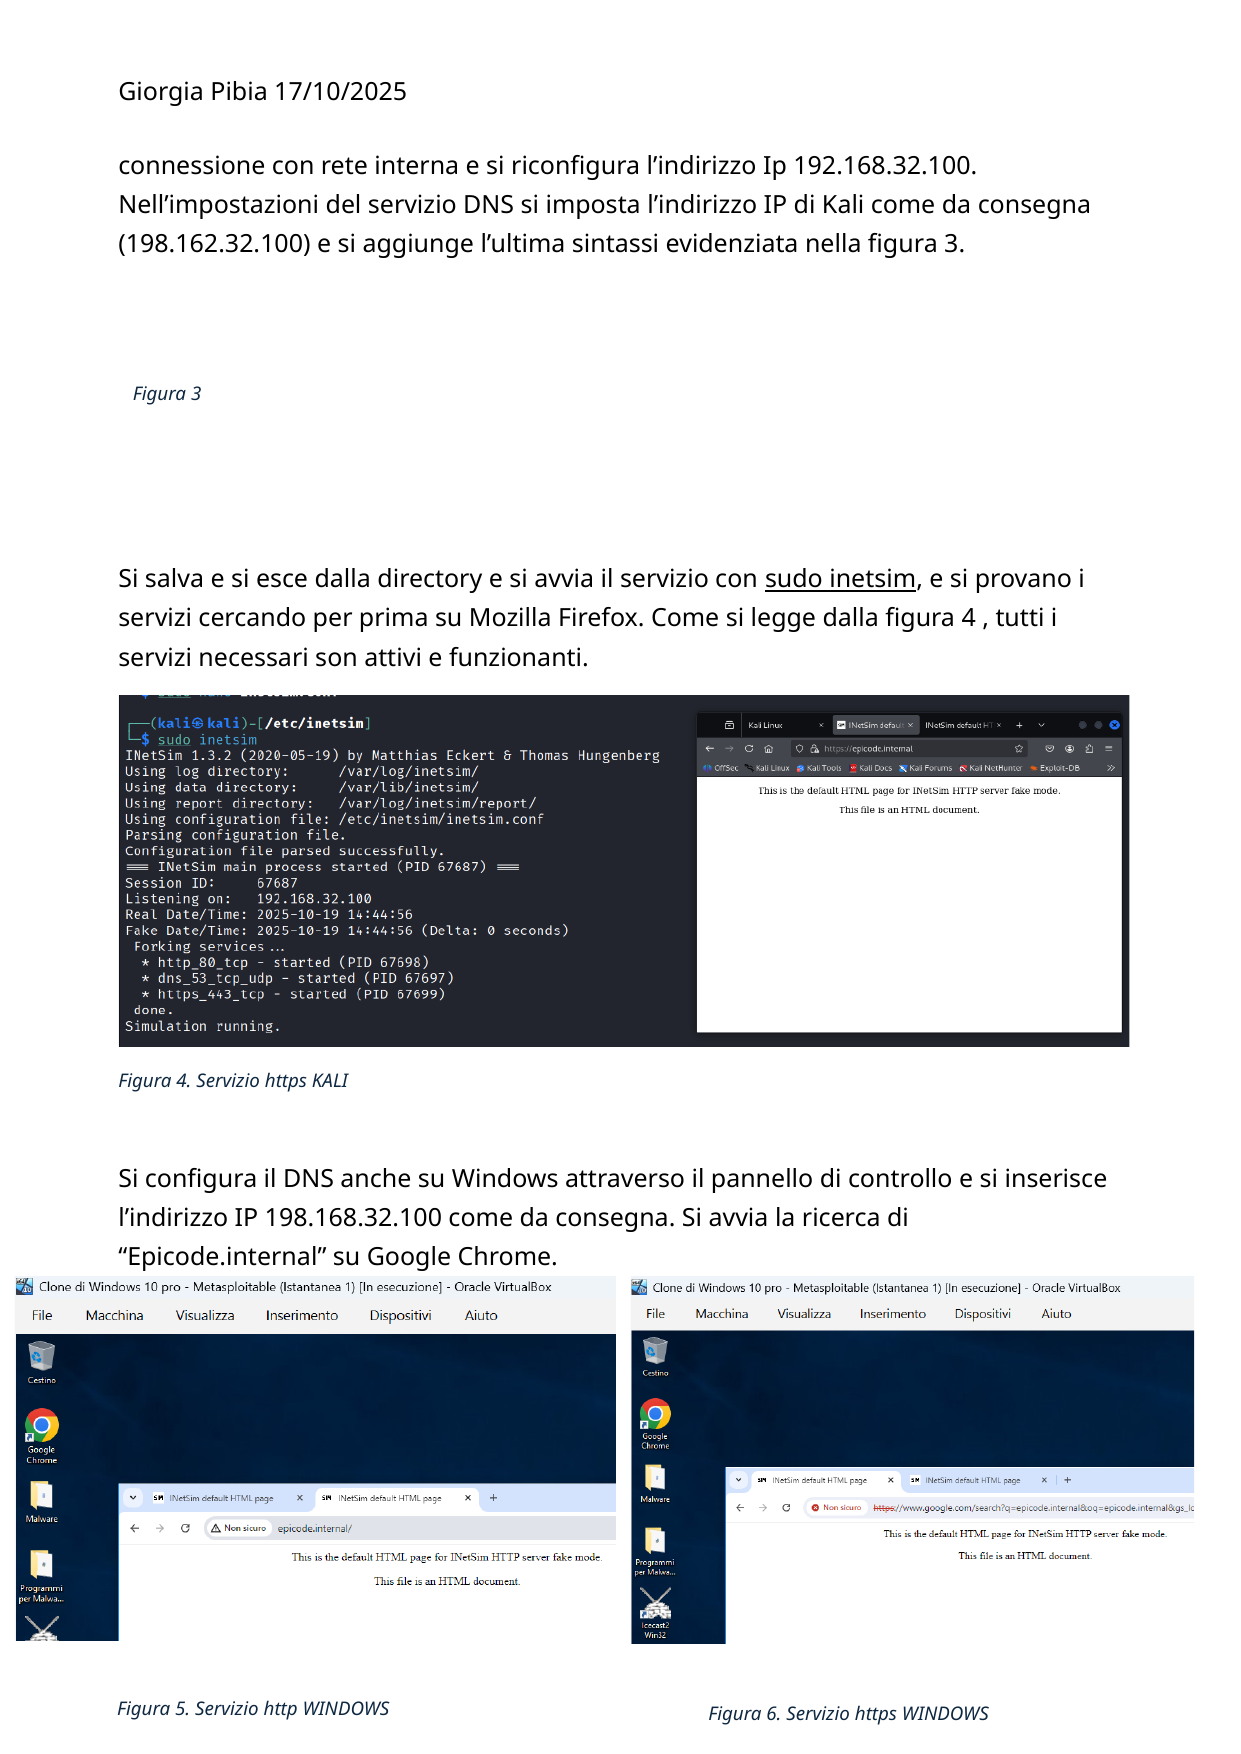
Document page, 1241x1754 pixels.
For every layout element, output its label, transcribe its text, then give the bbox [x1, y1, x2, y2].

text Figura 4. Servizio https KALI [118, 1068, 1122, 1093]
text Si configura il DNS anche su Windows attraverso il pannello di controllo e si inserisce l’indirizzo IP 198.168.32.100 come da consegna. Si avvia la ricerca di “Epicode.internal” su Google Chrome. [118, 1160, 1122, 1273]
picture [630, 1276, 1195, 1644]
picture [118, 695, 1130, 1047]
text Si salva e si esce dalla directory e si avvia il servizio con sudo inetsim, e si provano i servizi cercando per prima su Mozilla Firefox. Come si legge dalla figura 4 , tutti i servizi necessari son attivi e funzionanti. [118, 561, 1122, 673]
picture [14, 1276, 616, 1641]
